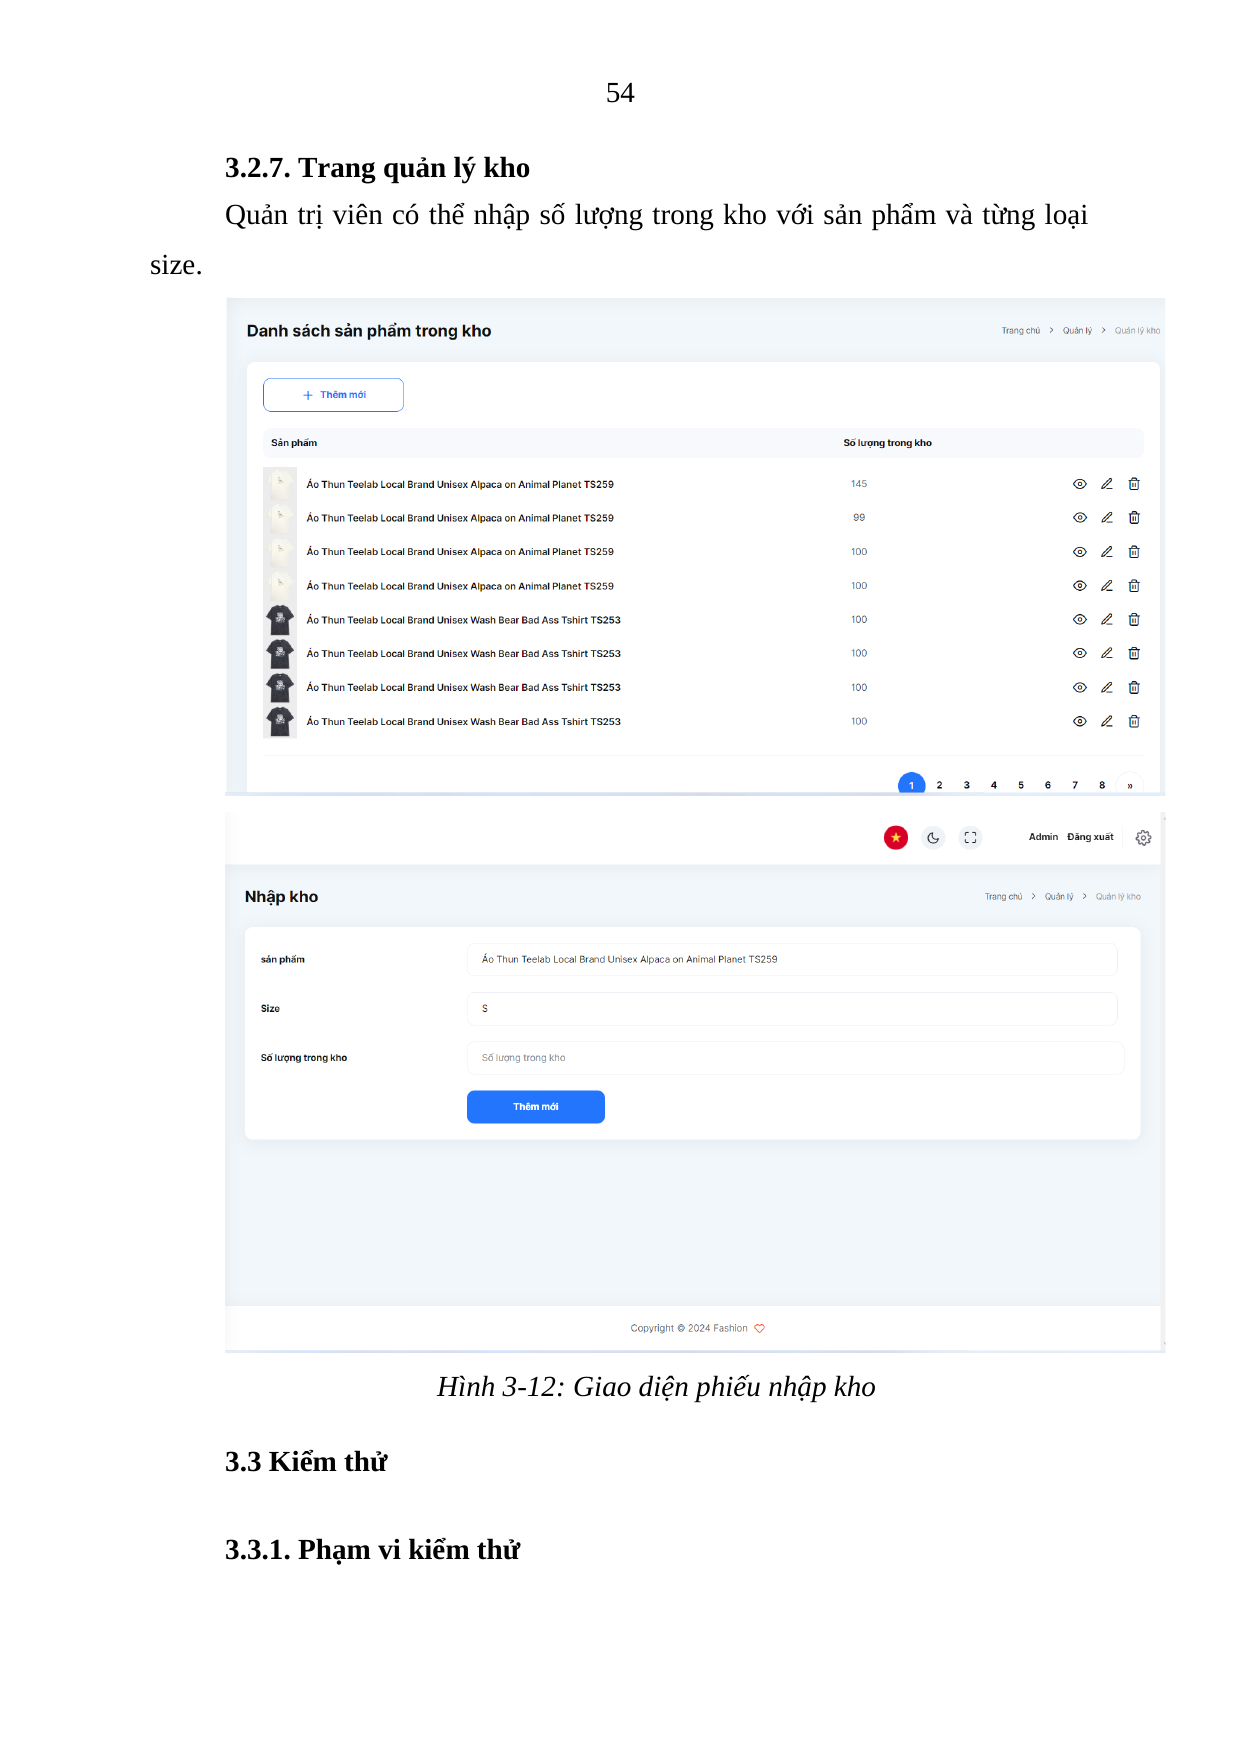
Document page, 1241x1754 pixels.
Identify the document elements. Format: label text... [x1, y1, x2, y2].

picture [225, 297, 1166, 796]
text Quản trị viên có thể nhập số lượng trong kho với sản phẩm và từng loại size. [150, 197, 1090, 281]
subtitle 3.3 Kiểm thử [225, 1444, 1090, 1478]
subtitle 3.2.7. Trang quản lý kho [150, 150, 1090, 183]
subtitle 3.3.1. Phạm vi kiểm thử [150, 1532, 1090, 1566]
picture [225, 812, 1166, 1353]
subtitle Hình 3-12: Giao diện phiếu nhập kho [150, 1369, 1090, 1403]
